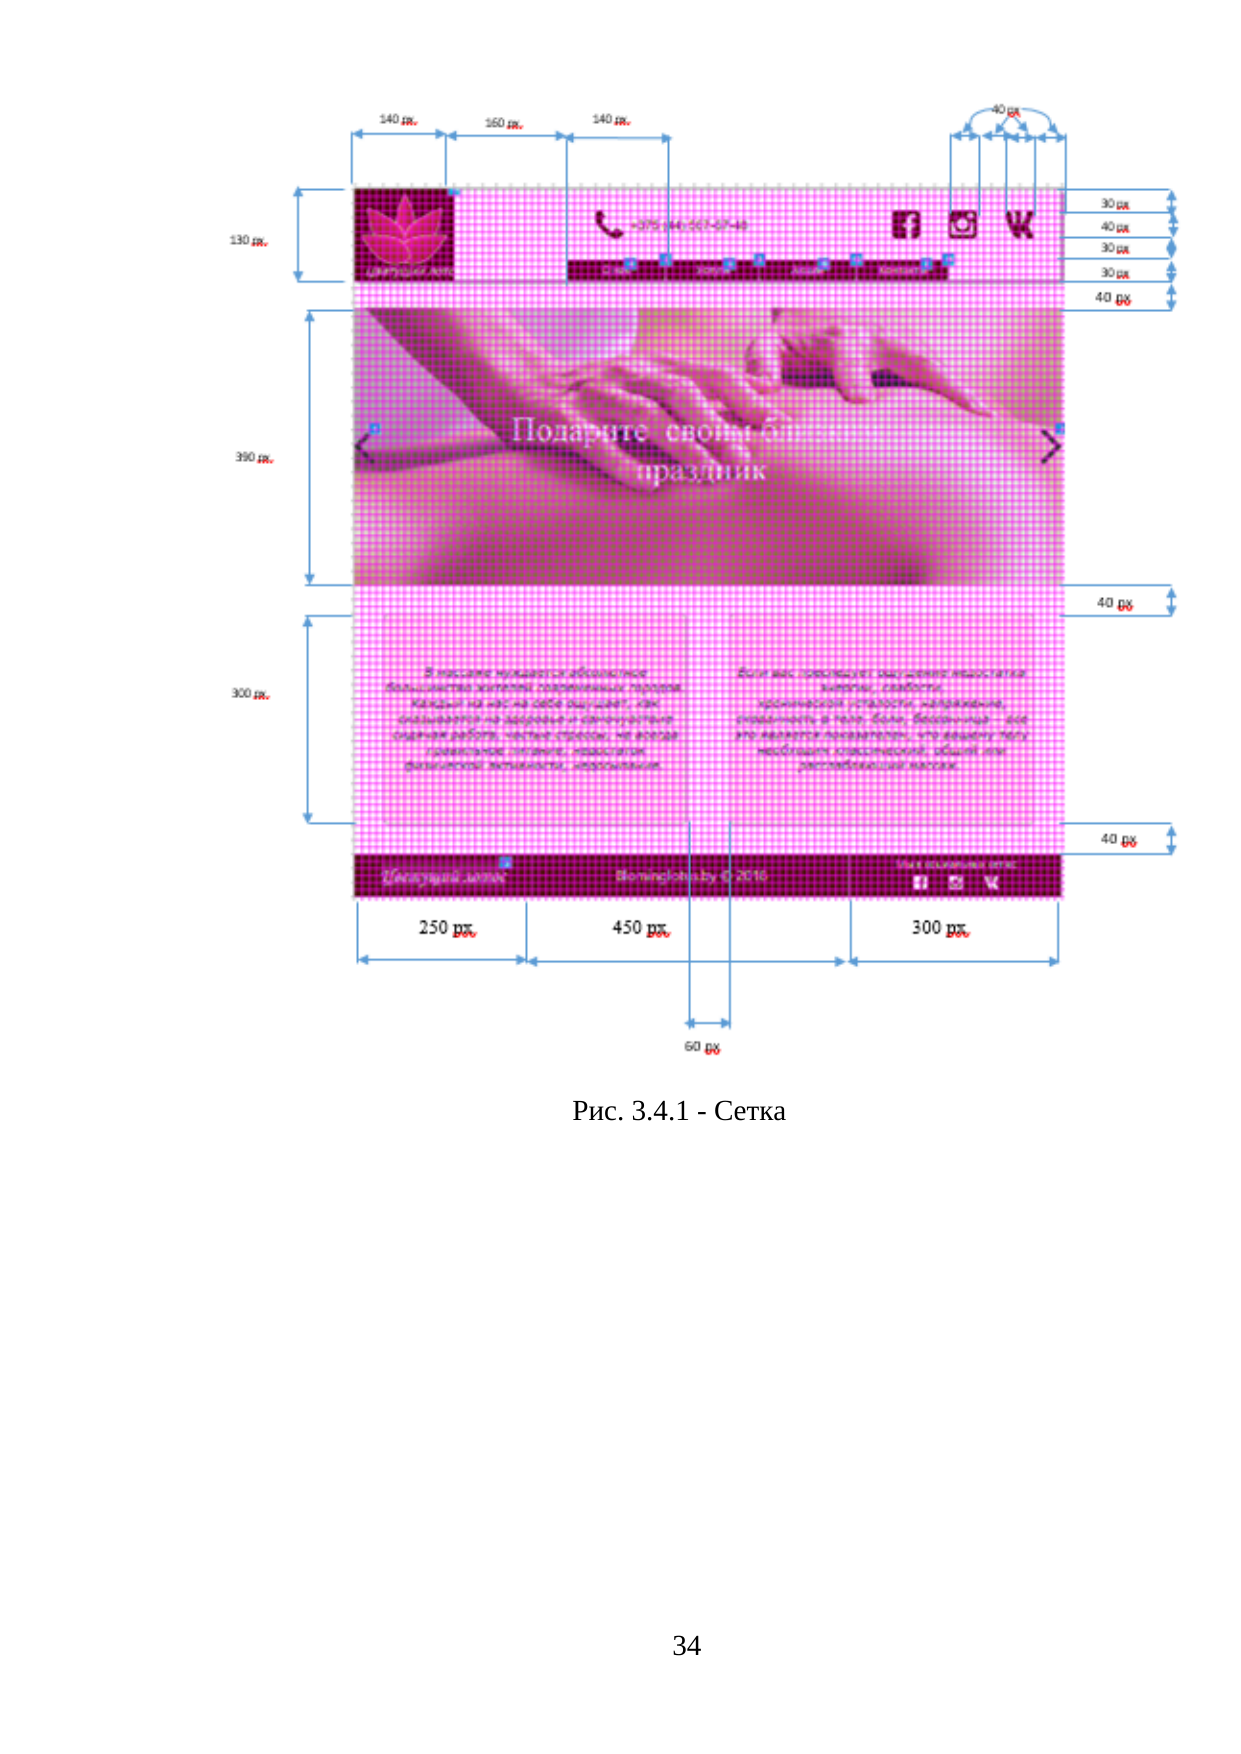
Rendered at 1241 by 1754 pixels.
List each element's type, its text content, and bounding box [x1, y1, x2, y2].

picture [206, 88, 1205, 1059]
text Рис. 3.4.1 - Сетка [148, 1093, 1152, 1126]
